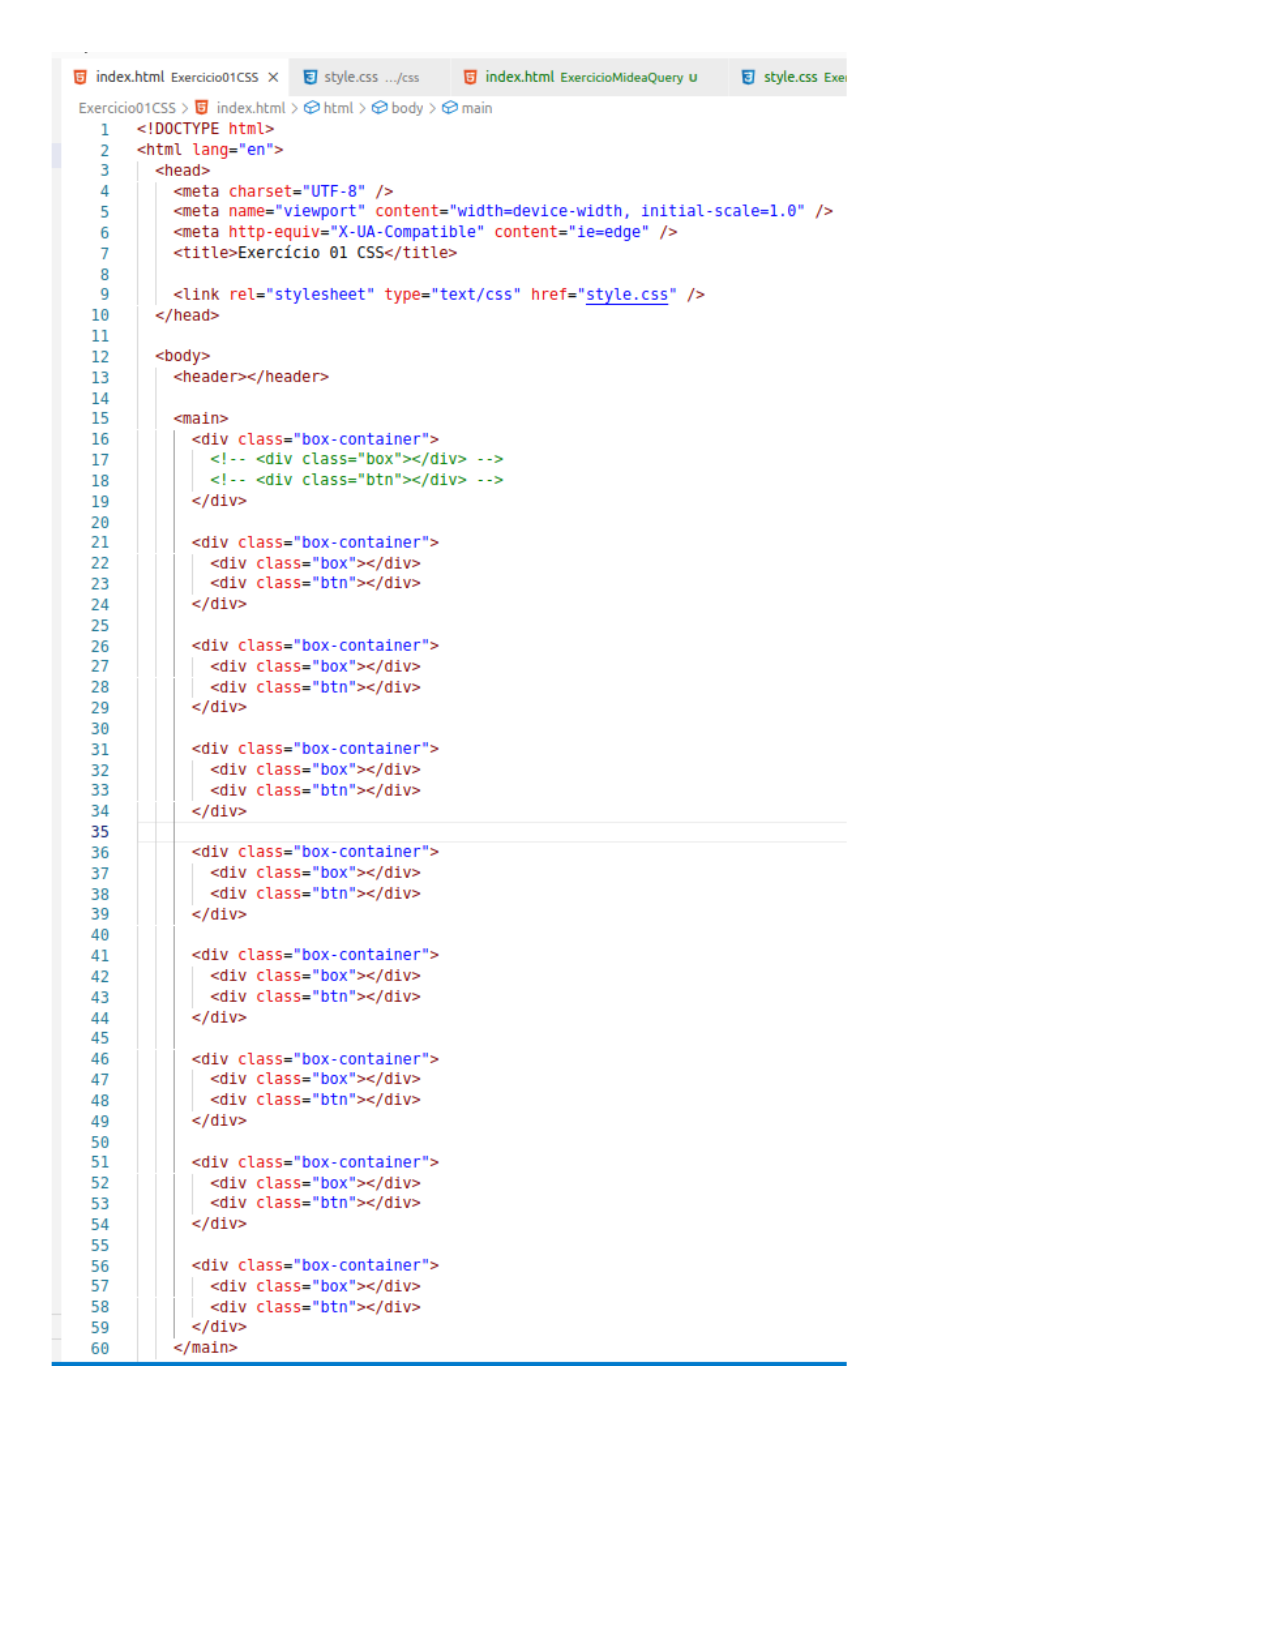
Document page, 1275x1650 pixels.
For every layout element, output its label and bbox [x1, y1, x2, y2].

picture [51, 52, 847, 1366]
